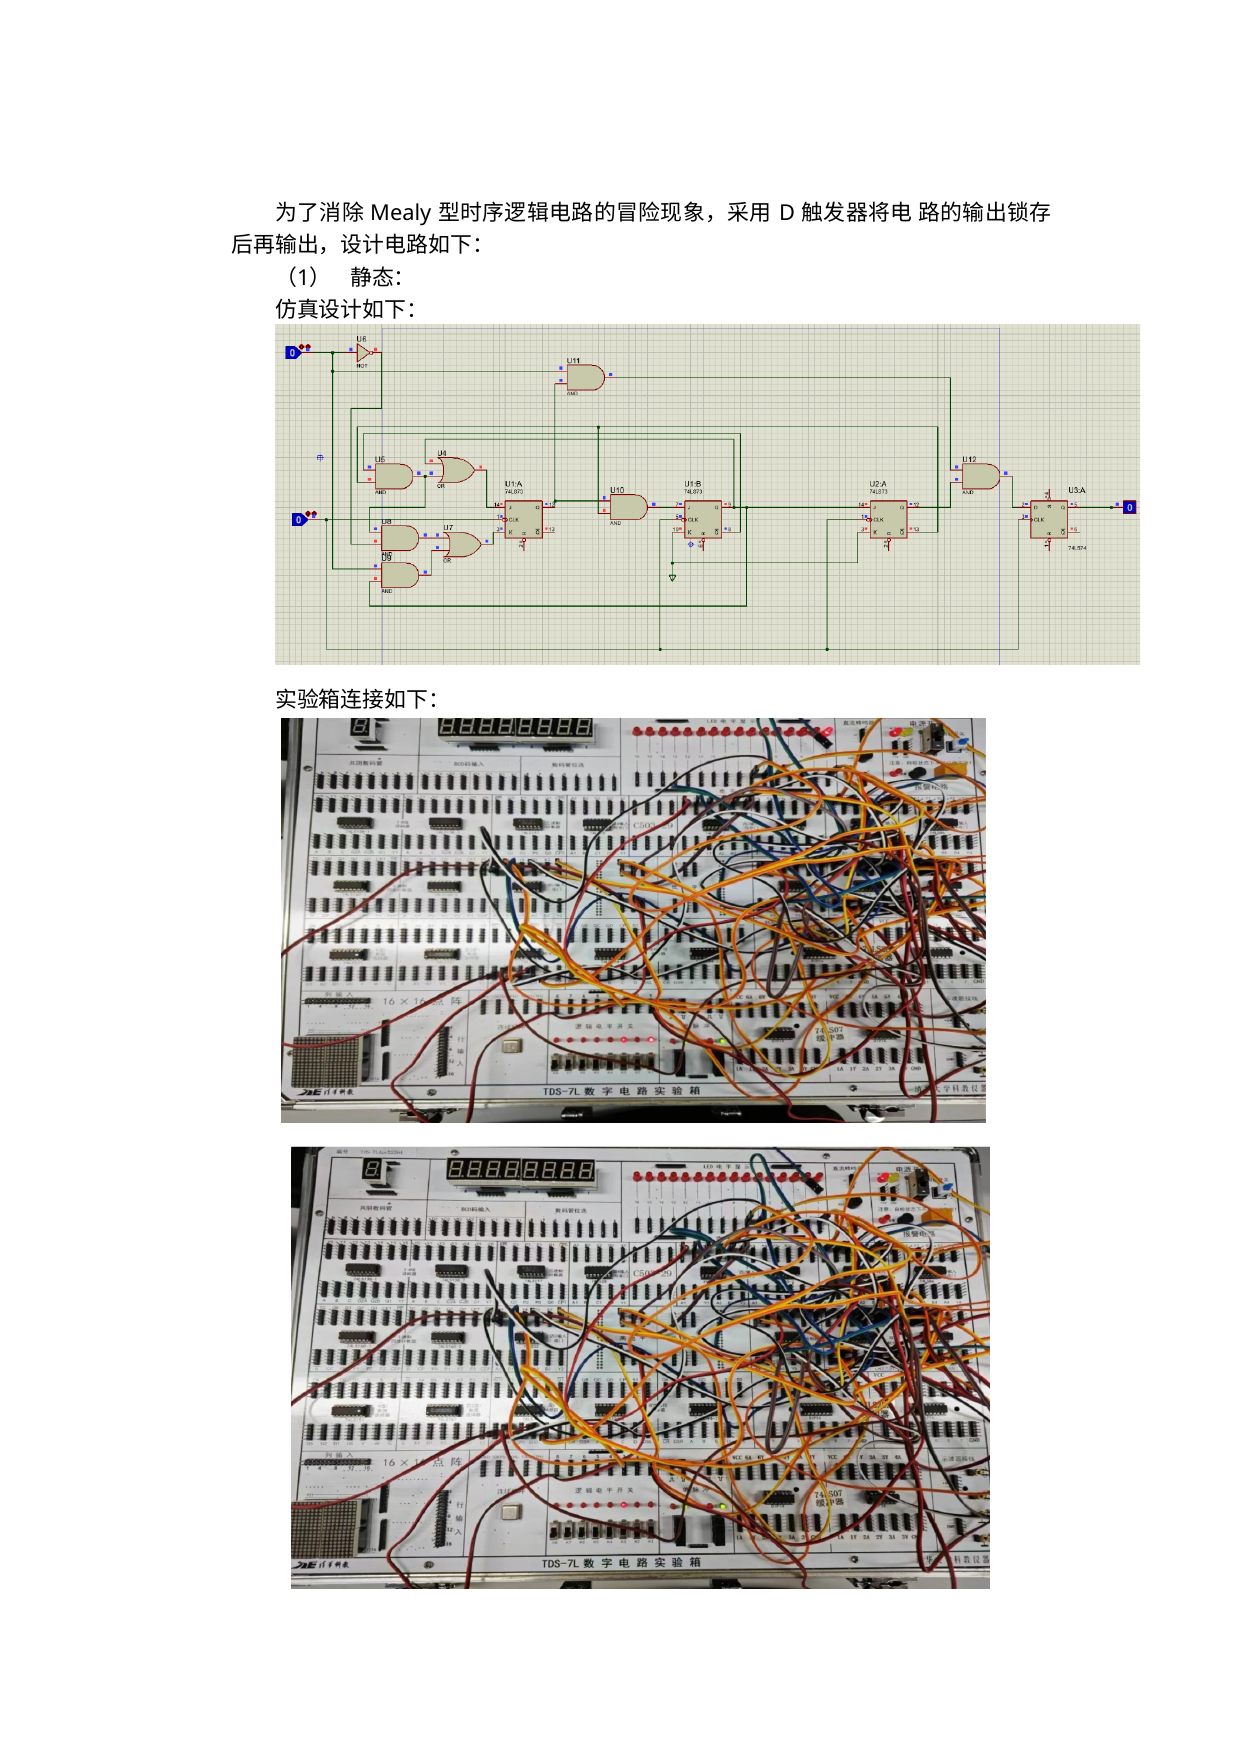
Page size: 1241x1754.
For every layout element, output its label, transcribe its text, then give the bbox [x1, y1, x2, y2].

text 仿真设计如下： [275, 292, 1053, 324]
text 实验箱连接如下： [275, 682, 1053, 714]
picture [292, 1147, 990, 1589]
picture [275, 324, 1141, 665]
list 静态： [275, 259, 1053, 292]
picture [282, 718, 985, 1123]
list 为了消除 Mealy 型时序逻辑电路的冒险现象，采用 D 触发器将电 路的输出锁存后再输出，设计电路如下： [231, 194, 1053, 259]
